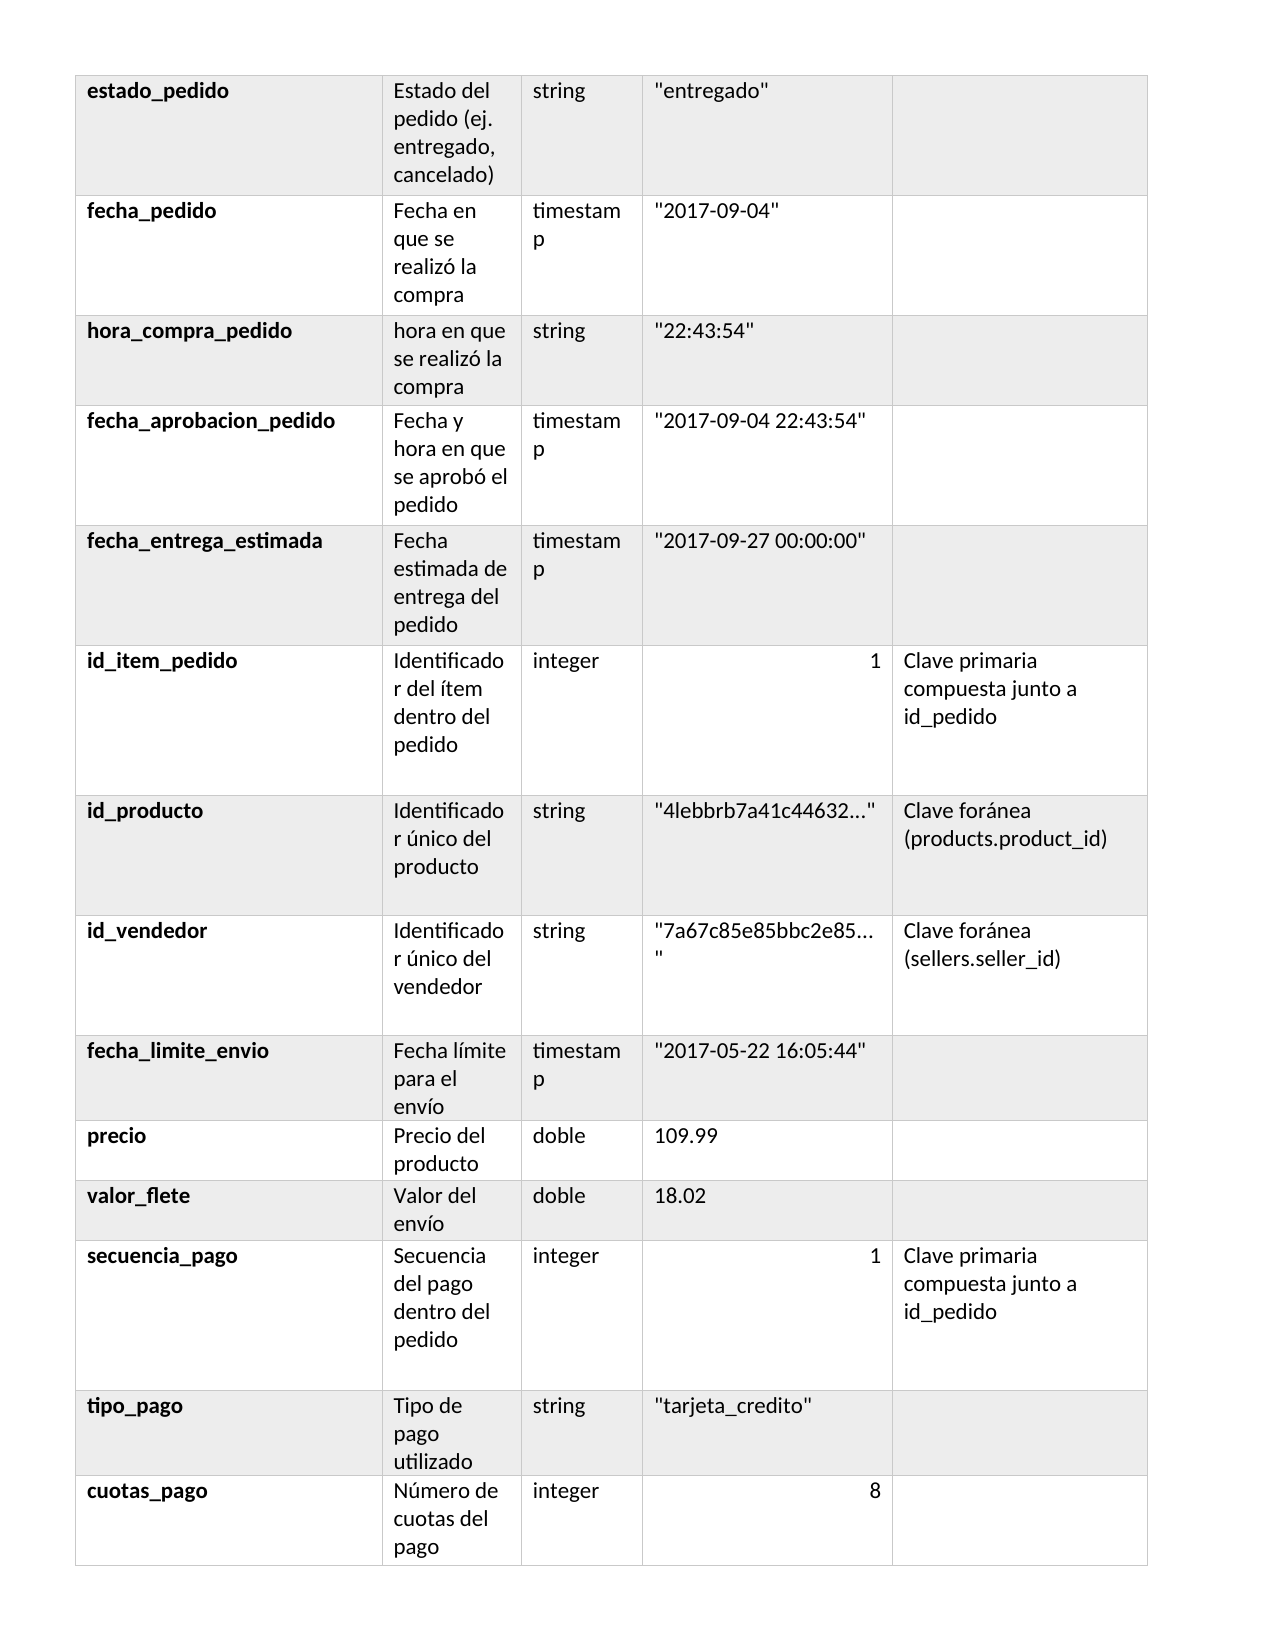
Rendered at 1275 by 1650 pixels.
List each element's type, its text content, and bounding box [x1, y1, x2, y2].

table_cell secuencia_pago [76, 1241, 382, 1390]
table_cell doble [522, 1121, 642, 1180]
table_cell string [522, 796, 642, 915]
table_cell Fecha límite para el envío [383, 1036, 521, 1120]
table_cell fecha_aprobacion_pedido [76, 406, 382, 525]
table_cell [893, 1476, 1147, 1565]
table_cell timestamp [522, 196, 642, 315]
table_cell [893, 196, 1147, 315]
table_cell precio [76, 1121, 382, 1180]
table_cell cuotas_pago [76, 1476, 382, 1565]
table_cell Número de cuotas del pago [383, 1476, 521, 1565]
table_cell 18.02 [643, 1181, 892, 1240]
table_cell Clave foránea (products.product_id) [893, 796, 1147, 915]
table_cell tipo_pago [76, 1391, 382, 1475]
table_cell string [522, 316, 642, 405]
table_cell integer [522, 1476, 642, 1565]
table_cell "2017-09-04 22:43:54" [643, 406, 892, 525]
table_cell estado_pedido [76, 76, 382, 195]
table_cell id_producto [76, 796, 382, 915]
table_cell timestamp [522, 526, 642, 645]
table_cell fecha_limite_envio [76, 1036, 382, 1120]
table_cell fecha_entrega_estimada [76, 526, 382, 645]
table_cell hora en que se realizó la compra [383, 316, 521, 405]
table_cell 1 [643, 646, 892, 795]
table_cell Identificador único del vendedor [383, 916, 521, 1035]
table_cell Valor del envío [383, 1181, 521, 1240]
table_cell "22:43:54" [643, 316, 892, 405]
table_cell "2017-05-22 16:05:44" [643, 1036, 892, 1120]
table_cell Estado del pedido (ej. entregado, cancelado) [383, 76, 521, 195]
table_cell Fecha y hora en que se aprobó el pedido [383, 406, 521, 525]
table_cell Identificador del ítem dentro del pedido [383, 646, 521, 795]
table_cell "entregado" [643, 76, 892, 195]
table_cell Clave primaria compuesta junto a id_pedido [893, 1241, 1147, 1390]
table_cell string [522, 1391, 642, 1475]
table_cell "2017-09-27 00:00:00" [643, 526, 892, 645]
table_cell timestamp [522, 406, 642, 525]
table_cell integer [522, 646, 642, 795]
table_cell [893, 1391, 1147, 1475]
table_cell [893, 1121, 1147, 1180]
table_cell [893, 76, 1147, 195]
table_cell Tipo de pago utilizado [383, 1391, 521, 1475]
table_cell id_item_pedido [76, 646, 382, 795]
table_cell Identificador único del producto [383, 796, 521, 915]
table_cell Clave foránea (sellers.seller_id) [893, 916, 1147, 1035]
table_cell Fecha en que se realizó la compra [383, 196, 521, 315]
table_cell [893, 1036, 1147, 1120]
table_cell valor_flete [76, 1181, 382, 1240]
table_cell string [522, 916, 642, 1035]
table_cell 109.99 [643, 1121, 892, 1180]
table_cell Secuencia del pago dentro del pedido [383, 1241, 521, 1390]
table_cell "2017-09-04" [643, 196, 892, 315]
table_cell id_vendedor [76, 916, 382, 1035]
table_cell [893, 1181, 1147, 1240]
table_cell integer [522, 1241, 642, 1390]
table_cell hora_compra_pedido [76, 316, 382, 405]
table_cell 1 [643, 1241, 892, 1390]
table_cell [893, 316, 1147, 405]
table_cell "4lebbrb7a41c44632..." [643, 796, 892, 915]
table_cell doble [522, 1181, 642, 1240]
table_cell "tarjeta_credito" [643, 1391, 892, 1475]
table_cell Precio del producto [383, 1121, 521, 1180]
table_cell [893, 406, 1147, 525]
table_cell "7a67c85e85bbc2e85..." [643, 916, 892, 1035]
table_cell string [522, 76, 642, 195]
table_cell 8 [643, 1476, 892, 1565]
table_cell Clave primaria compuesta junto a id_pedido [893, 646, 1147, 795]
table_cell [893, 526, 1147, 645]
table_cell fecha_pedido [76, 196, 382, 315]
table_cell Fecha estimada de entrega del pedido [383, 526, 521, 645]
table_cell timestamp [522, 1036, 642, 1120]
